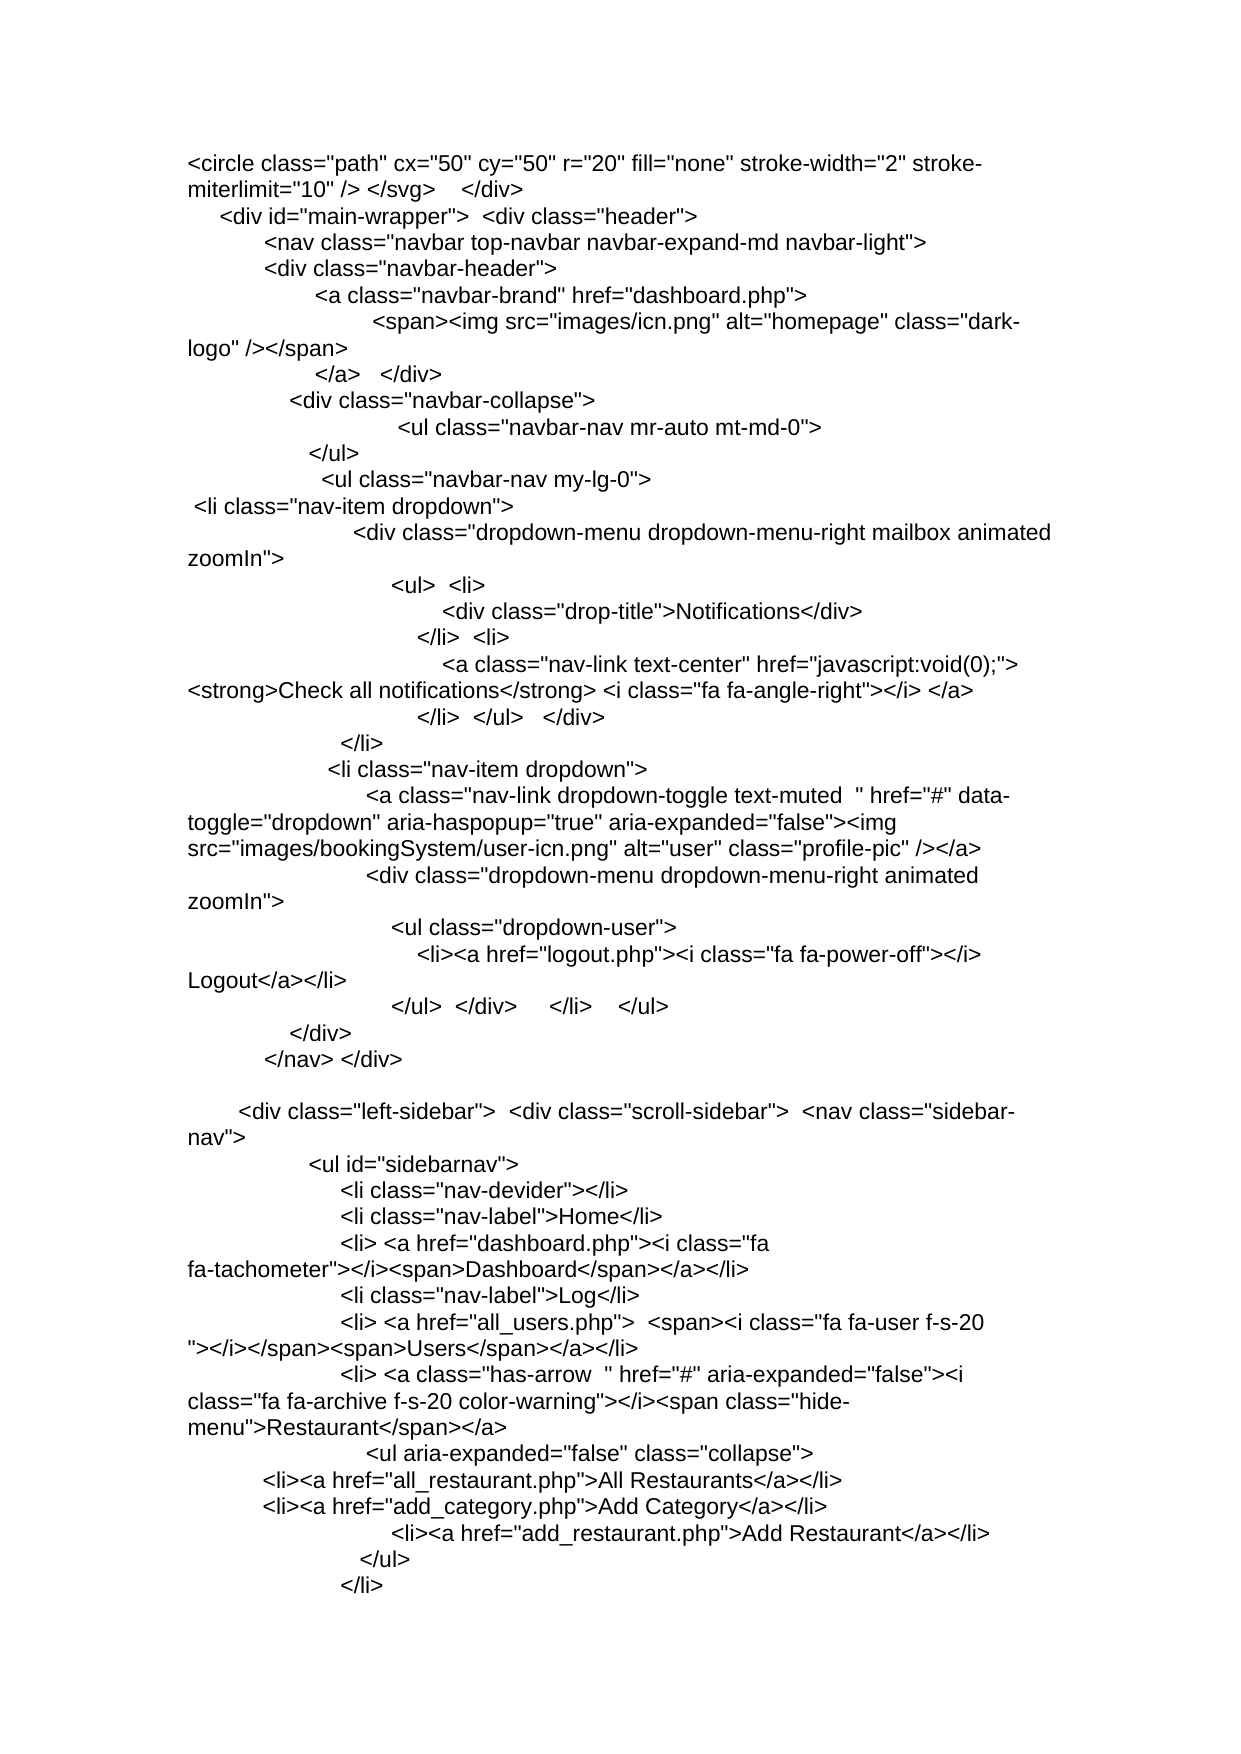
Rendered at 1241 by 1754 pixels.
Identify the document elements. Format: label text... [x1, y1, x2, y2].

text <div class="left-sidebar"> <div class="scroll-sidebar"> <nav class="sidebar-nav"> [187, 1098, 1053, 1151]
text </li> [187, 730, 1053, 756]
text <li><a href="all_restaurant.php">All Restaurants</a></li> [187, 1467, 1053, 1493]
text <ul aria-expanded="false" class="collapse"> [187, 1440, 1053, 1467]
text <li class="nav-devider"></li> [187, 1177, 1053, 1203]
text <div class="navbar-collapse"> [187, 387, 1053, 413]
text <ul class="dropdown-user"> [187, 914, 1053, 941]
text </li> <li> [187, 624, 1053, 651]
text <li class="nav-label">Log</li> [187, 1282, 1053, 1309]
text <a class="nav-link dropdown-toggle text-muted " href="#" data-toggle="dropdown" aria-haspopup="true" aria-expanded="false"><img src="images/bookingSystem/user-icn.png" alt="user" class="profile-pic" /></a> [187, 782, 1053, 862]
text <div class="navbar-header"> [187, 255, 1053, 282]
text <nav class="navbar top-navbar navbar-expand-md navbar-light"> [187, 229, 1053, 255]
text <div class="dropdown-menu dropdown-menu-right mailbox animated zoomIn"> [187, 519, 1053, 572]
text <li> <a href="dashboard.php"><i class="fa fa-tachometer"></i><span>Dashboard</span></a></li> [187, 1229, 1053, 1282]
text <ul id="sidebarnav"> [187, 1151, 1053, 1177]
text <li class="nav-item dropdown"> [187, 756, 1053, 782]
text <span><img src="images/icn.png" alt="homepage" class="dark-logo" /></span> [187, 308, 1053, 361]
text <ul class="navbar-nav my-lg-0"> [187, 466, 1053, 493]
text </ul> [187, 440, 1053, 466]
text <li><a href="add_restaurant.php">Add Restaurant</a></li> [187, 1519, 1053, 1546]
text <li><a href="add_category.php">Add Category</a></li> [187, 1493, 1053, 1519]
text <li class="nav-item dropdown"> [187, 493, 1053, 519]
text <li> <a href="all_users.php"> <span><i class="fa fa-user f-s-20 "></i></span><span>Users</span></a></li> [187, 1309, 1053, 1361]
text <circle class="path" cx="50" cy="50" r="20" fill="none" stroke-width="2" stroke-miterlimit="10" /> </svg> </div> [187, 150, 1053, 203]
text <a class="nav-link text-center" href="javascript:void(0);"> <strong>Check all notifications</strong> <i class="fa fa-angle-right"></i> </a> [187, 651, 1053, 703]
text </li> </ul> </div> [187, 703, 1053, 730]
text </li> [187, 1572, 1053, 1598]
text <a class="navbar-brand" href="dashboard.php"> [187, 282, 1053, 308]
text </ul> [187, 1546, 1053, 1572]
text <li class="nav-label">Home</li> [187, 1203, 1053, 1229]
text <li> <a class="has-arrow " href="#" aria-expanded="false"><i class="fa fa-archive f-s-20 color-warning"></i><span class="hide-menu">Restaurant</span></a> [187, 1361, 1053, 1440]
text </nav> </div> [187, 1046, 1053, 1072]
text </a> </div> [187, 361, 1053, 387]
text </div> [187, 1020, 1053, 1046]
text <li><a href="logout.php"><i class="fa fa-power-off"></i> Logout</a></li> [187, 941, 1053, 993]
text <ul class="navbar-nav mr-auto mt-md-0"> [187, 413, 1053, 440]
text <div id="main-wrapper"> <div class="header"> [187, 203, 1053, 229]
text <div class="dropdown-menu dropdown-menu-right animated zoomIn"> [187, 862, 1053, 914]
text <ul> <li> [187, 572, 1053, 598]
text </ul> </div> </li> </ul> [187, 993, 1053, 1020]
text <div class="drop-title">Notifications</div> [187, 598, 1053, 624]
